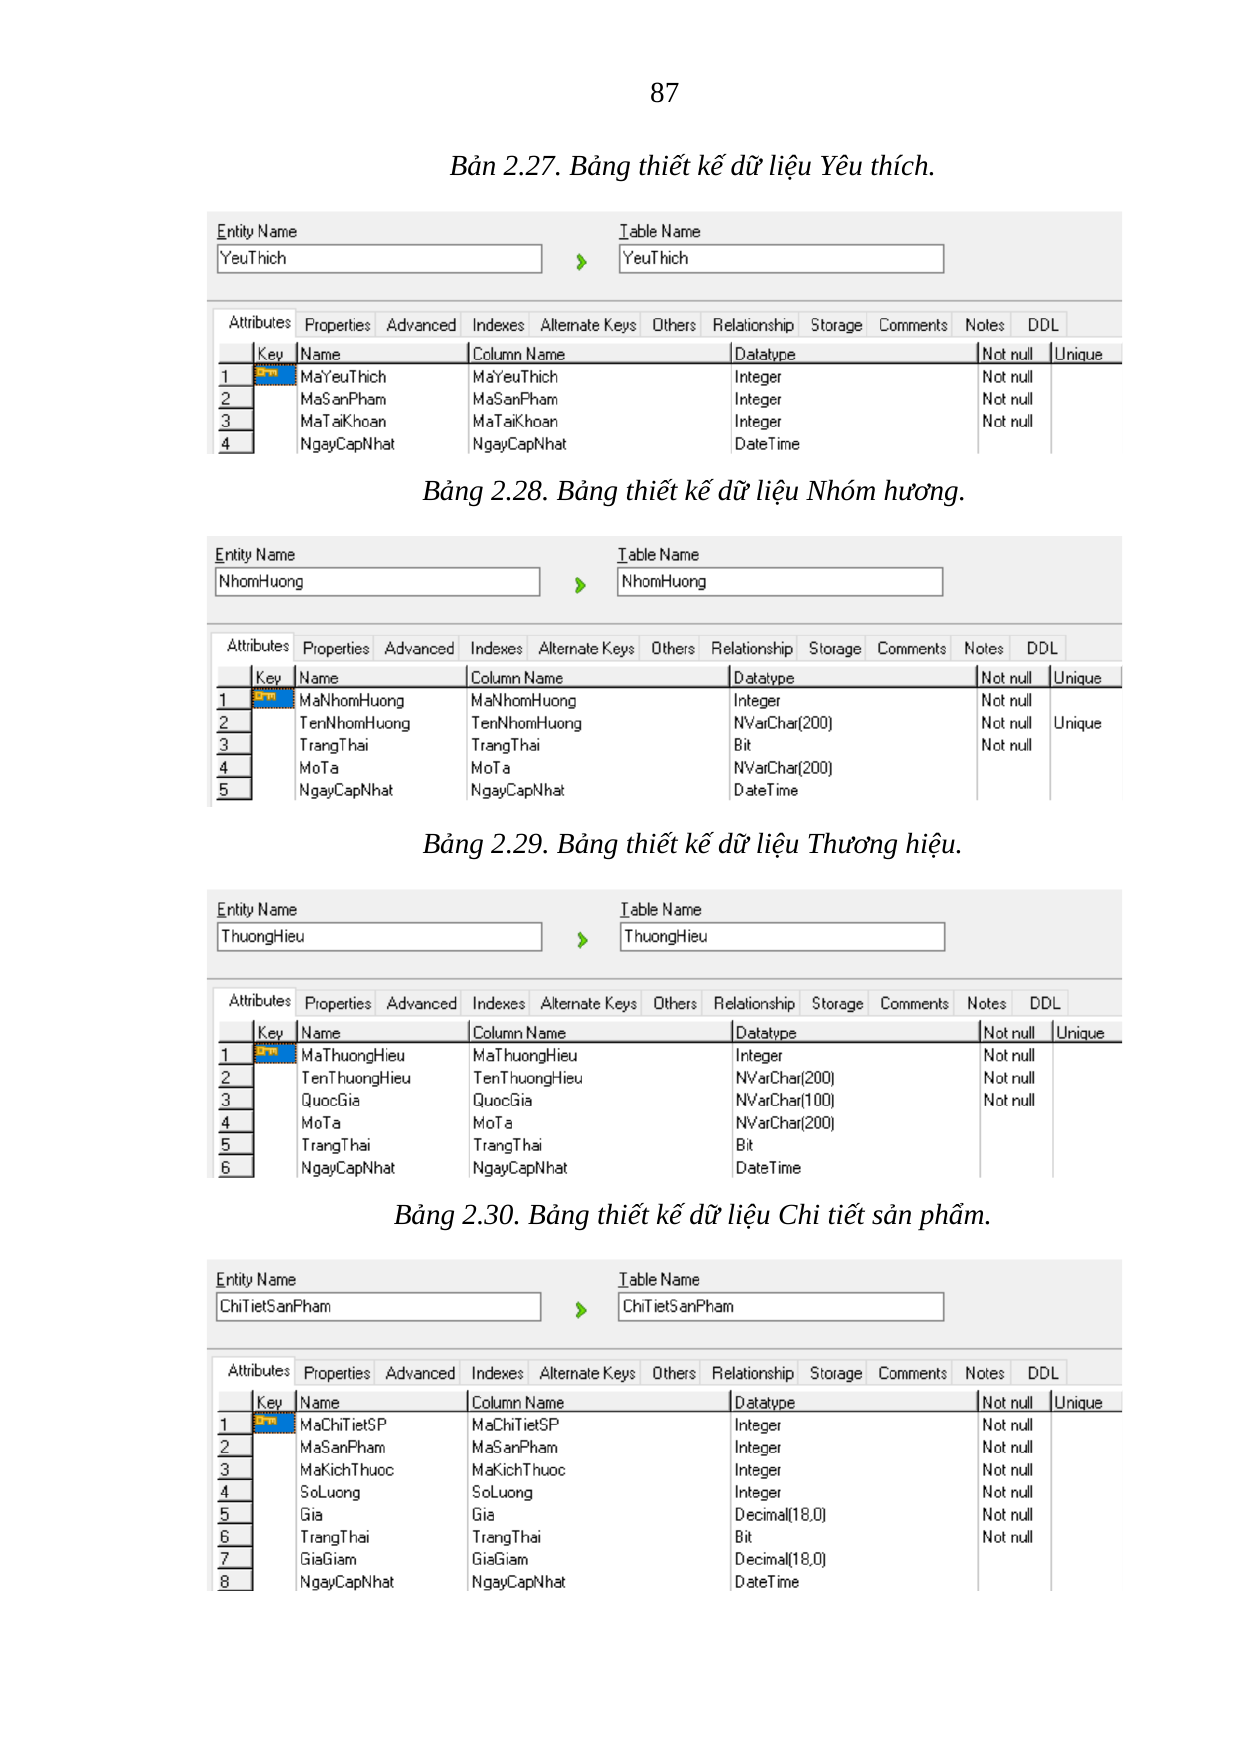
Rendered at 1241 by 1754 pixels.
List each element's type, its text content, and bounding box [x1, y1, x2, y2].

picture [206, 888, 1123, 1178]
text Bảng 2.29. Bảng thiết kế dữ liệu Thương hiệu. [236, 826, 1122, 859]
text Bảng 2.28. Bảng thiết kế dữ liệu Nhóm hương. [236, 473, 1122, 507]
picture [206, 1259, 1123, 1591]
text Bảng 2.30. Bảng thiết kế dữ liệu Chi tiết sản phẩm. [236, 1197, 1122, 1230]
picture [206, 210, 1123, 454]
text Bản 2.27. Bảng thiết kế dữ liệu Yêu thích. [236, 148, 1122, 181]
picture [206, 536, 1123, 807]
